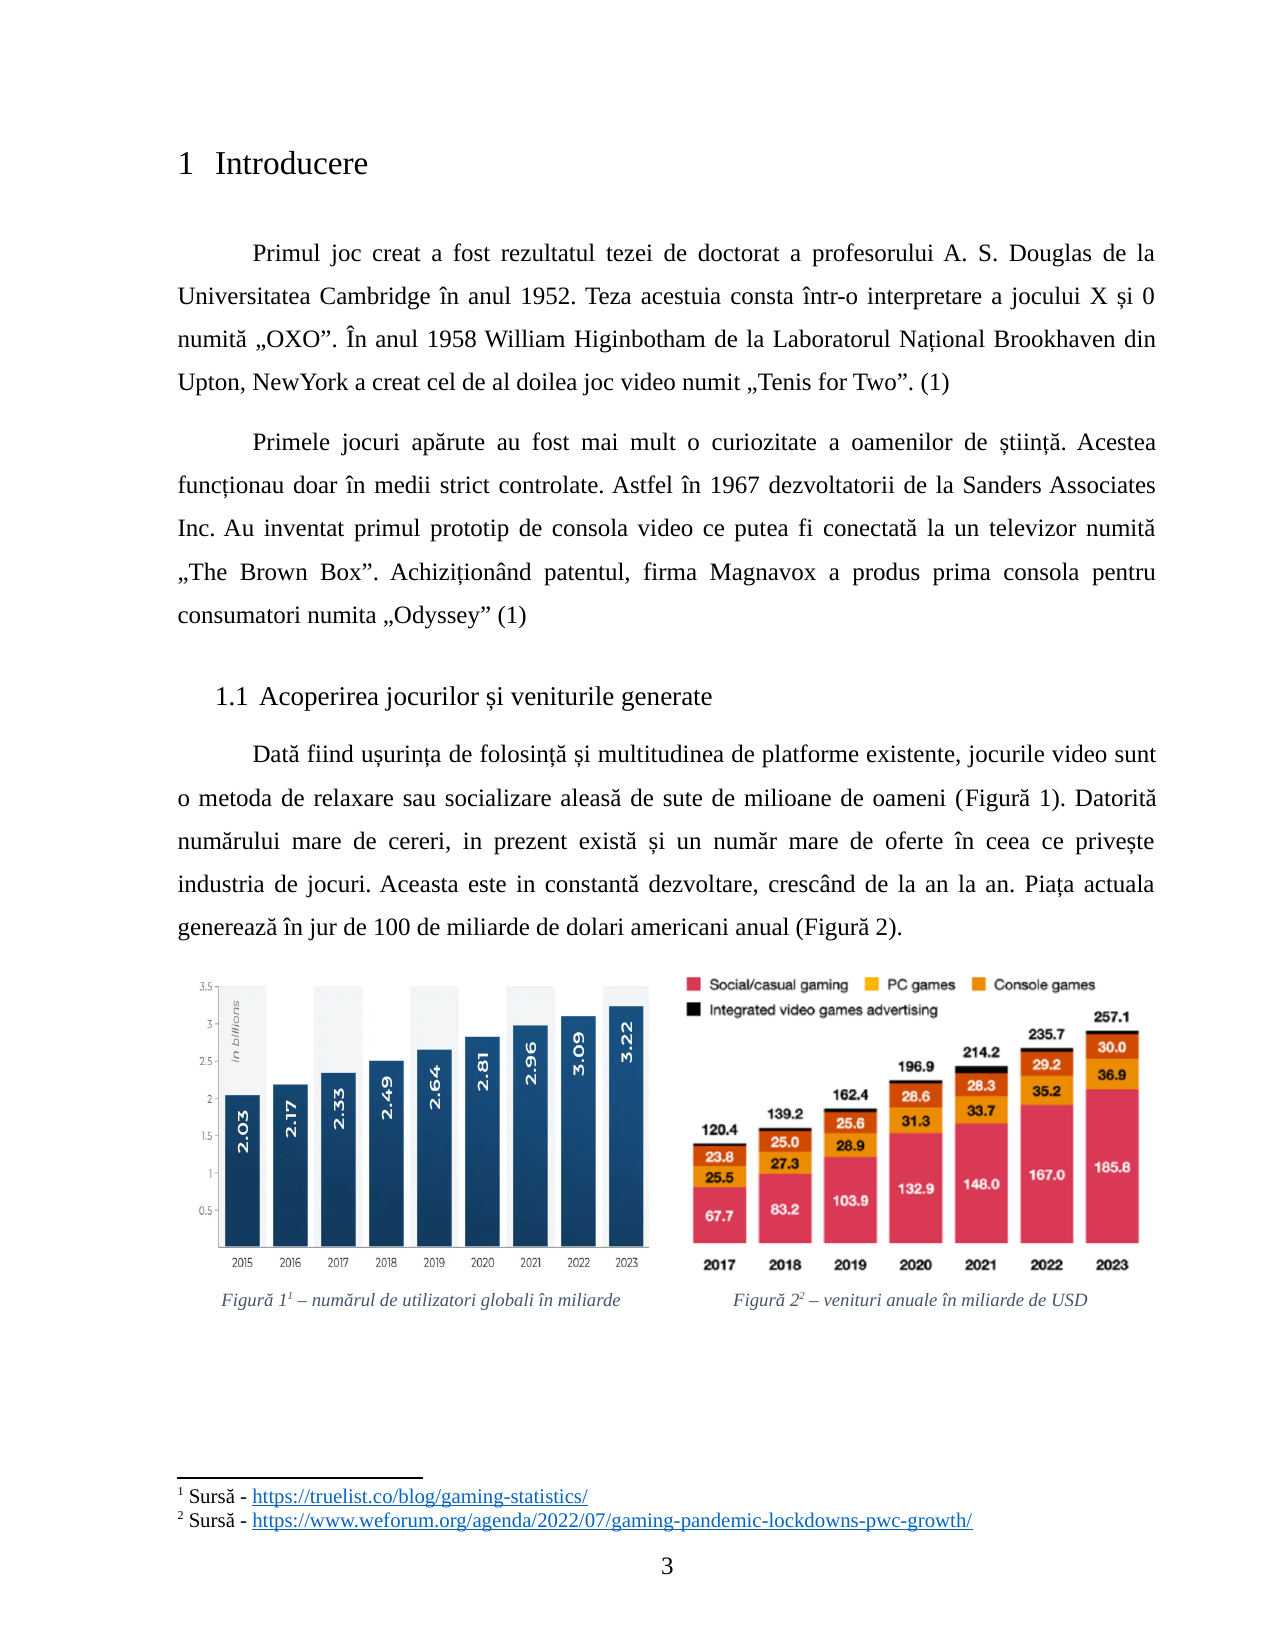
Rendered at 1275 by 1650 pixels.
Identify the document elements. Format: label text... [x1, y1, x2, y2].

text Primul joc creat a fost rezultatul tezei de doctorat a profesorului A. S. Douglas de la Universitatea Cambridge în anul 1952. Teza acestuia consta într-o interpretare a jocului X și 0 numită „OXO”. În anul 1958 William Higinbotham de la Laboratorul Național Brookhaven din Upton, NewYork a creat cel de al doilea joc video numit „Tenis for Two”. [177, 238, 1157, 396]
picture [194, 971, 650, 1275]
table_header Figură 1 – numărul de utilizatori globali în miliarde [177, 972, 666, 1332]
table_header Figură 2 – venituri anuale în miliarde de USD [666, 972, 1156, 1332]
text Dată fiind ușurința de folosință și multitudinea de platforme existente, jocurile video sunt o metoda de relaxare sau socializare aleasă de sute de milioane de oameni (Figură 1). Datorită numărului mare de cereri, in prezent există și un număr mare de oferte în ceea ce privește industria de jocuri. Aceasta este in constantă dezvoltare, crescând de la an la an. Piața actuala generează în jur de 100 de miliarde de dolari americani anual (Figură 2). [177, 739, 1157, 941]
text Primele jocuri apărute au fost mai mult o curiozitate a oamenilor de știință. Acestea funcționau doar în medii strict controlate. Astfel în 1967 dezvoltatorii de la Sanders Associates Inc. Au inventat primul prototip de consola video ce putea fi conectată la un televizor numită „The Brown Box”. Achiziționând patentul, firma Magnavox a produs prima consola pentru consumatori numita „Odyssey” [177, 427, 1157, 628]
picture [680, 971, 1143, 1275]
subtitle Acoperirea jocurilor și veniturile generate [215, 680, 1157, 712]
subtitle Introducere [177, 143, 1157, 181]
